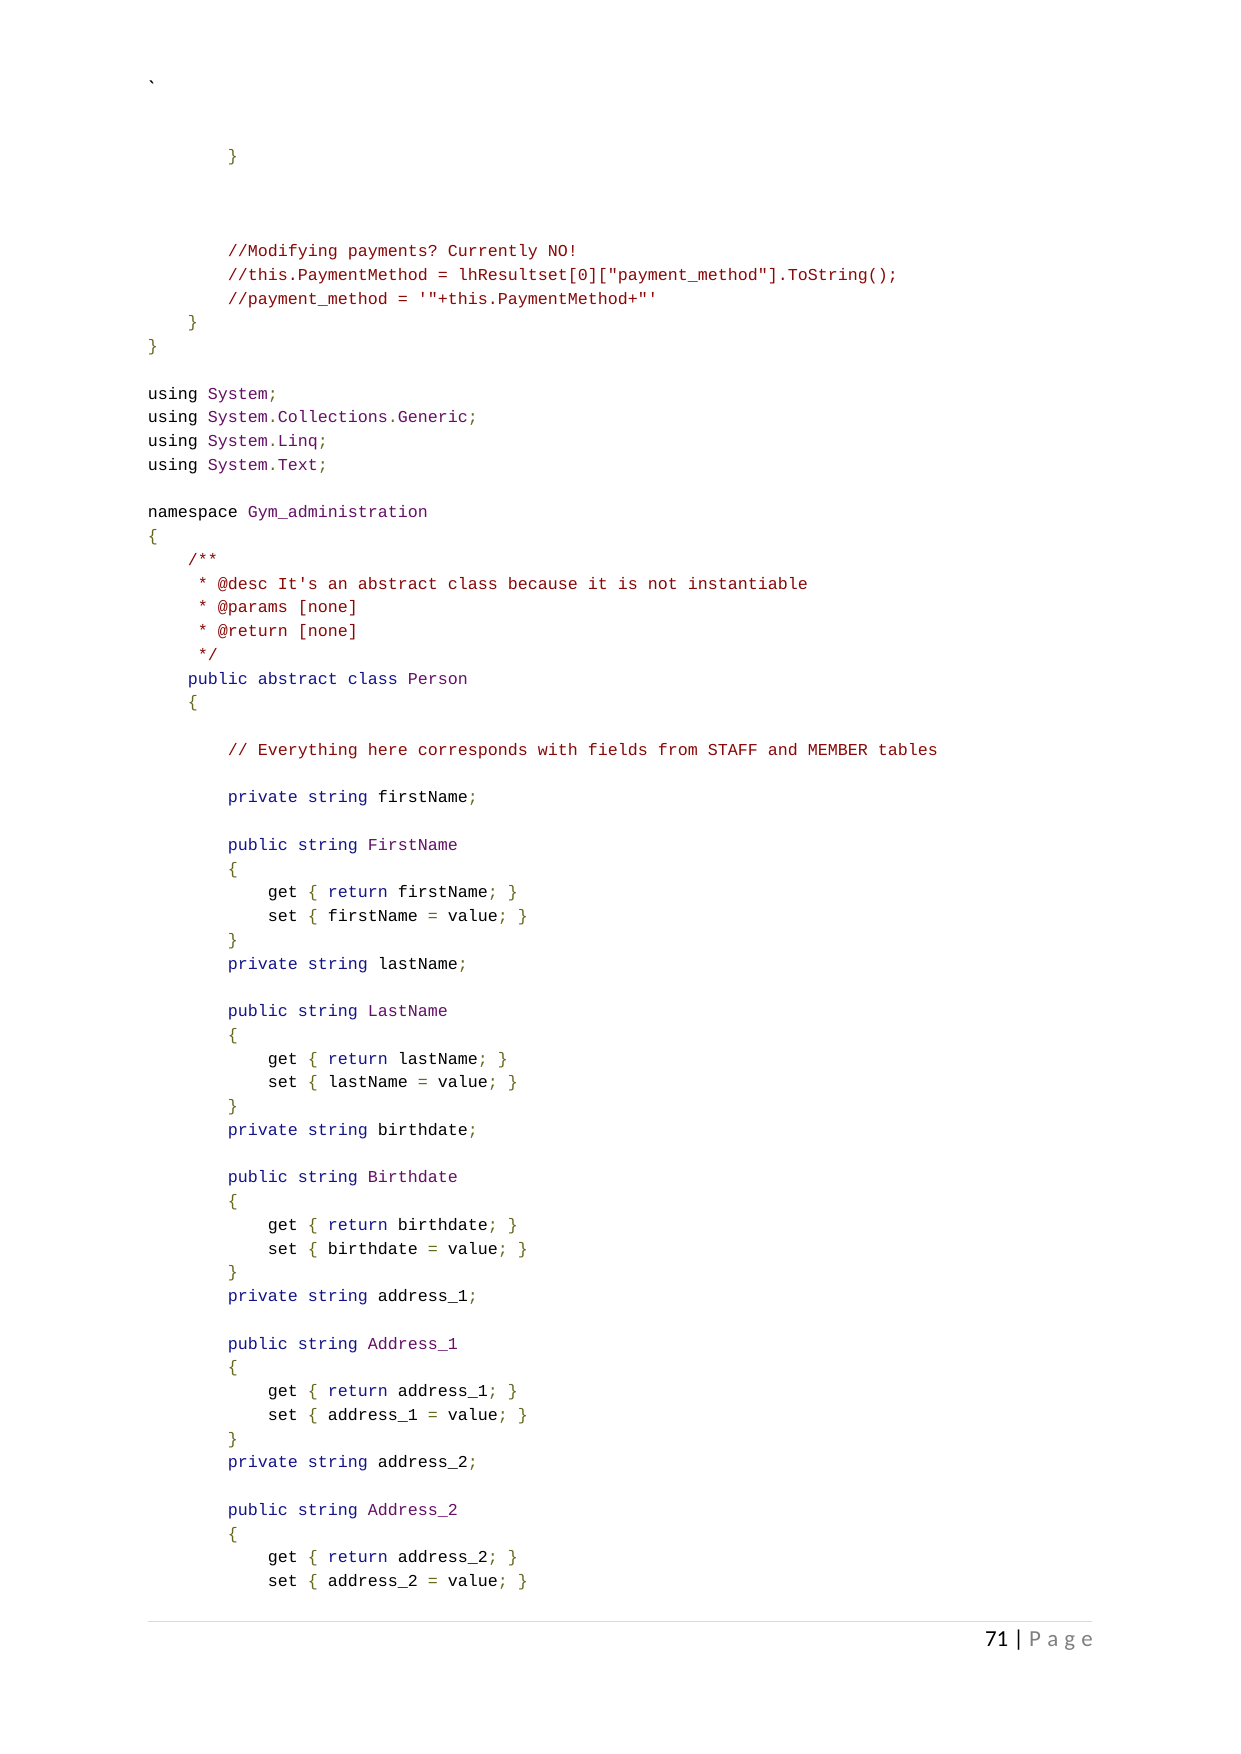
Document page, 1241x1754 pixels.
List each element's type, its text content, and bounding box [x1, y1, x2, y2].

text namespace Gym_administration [148, 504, 1092, 523]
text { [148, 694, 1092, 713]
text } [148, 931, 1092, 950]
text //this.PaymentMethod = lhResultset[0]["payment_method"].ToString(); [148, 266, 1092, 285]
text { [148, 860, 1092, 879]
text } [148, 1098, 1092, 1117]
text get { return lastName; } [148, 1050, 1092, 1069]
text //payment_method = '"+this.PaymentMethod+"' [148, 290, 1092, 309]
text * @return [none] [148, 623, 1092, 642]
text private string firstName; [148, 789, 1092, 808]
text get { return birthdate; } [148, 1216, 1092, 1235]
text public string LastName [148, 1003, 1092, 1022]
text private string lastName; [148, 955, 1092, 974]
text } [148, 314, 1092, 333]
text get { return firstName; } [148, 884, 1092, 903]
text using System; [148, 385, 1092, 404]
text private string birthdate; [148, 1121, 1092, 1140]
text using System.Linq; [148, 433, 1092, 452]
text // Everything here corresponds with fields from STAFF and MEMBER tables [148, 741, 1092, 760]
text set { lastName = value; } [148, 1074, 1092, 1093]
text public abstract class Person [148, 670, 1092, 689]
text set { firstName = value; } [148, 908, 1092, 927]
text * @params [none] [148, 599, 1092, 618]
text * @desc It's an abstract class because it is not instantiable [148, 575, 1092, 594]
text get { return address_2; } [148, 1549, 1092, 1568]
text using System.Text; [148, 456, 1092, 475]
text set { address_2 = value; } [148, 1573, 1092, 1592]
text } [148, 1430, 1092, 1449]
text } [148, 148, 1092, 167]
text set { address_1 = value; } [148, 1406, 1092, 1425]
text public string Address_1 [148, 1335, 1092, 1354]
text set { birthdate = value; } [148, 1240, 1092, 1259]
text using System.Collections.Generic; [148, 409, 1092, 428]
text { [148, 1193, 1092, 1212]
text } [148, 338, 1092, 357]
text { [148, 1525, 1092, 1544]
text { [148, 1026, 1092, 1045]
text { [148, 528, 1092, 547]
text public string Birthdate [148, 1169, 1092, 1188]
text */ [148, 646, 1092, 665]
text private string address_2; [148, 1454, 1092, 1473]
text { [148, 1359, 1092, 1378]
text /** [148, 551, 1092, 570]
text private string address_1; [148, 1288, 1092, 1307]
text public string FirstName [148, 836, 1092, 855]
text } [148, 1264, 1092, 1283]
text //Modifying payments? Currently NO! [148, 243, 1092, 262]
text get { return address_1; } [148, 1383, 1092, 1402]
text public string Address_2 [148, 1501, 1092, 1520]
